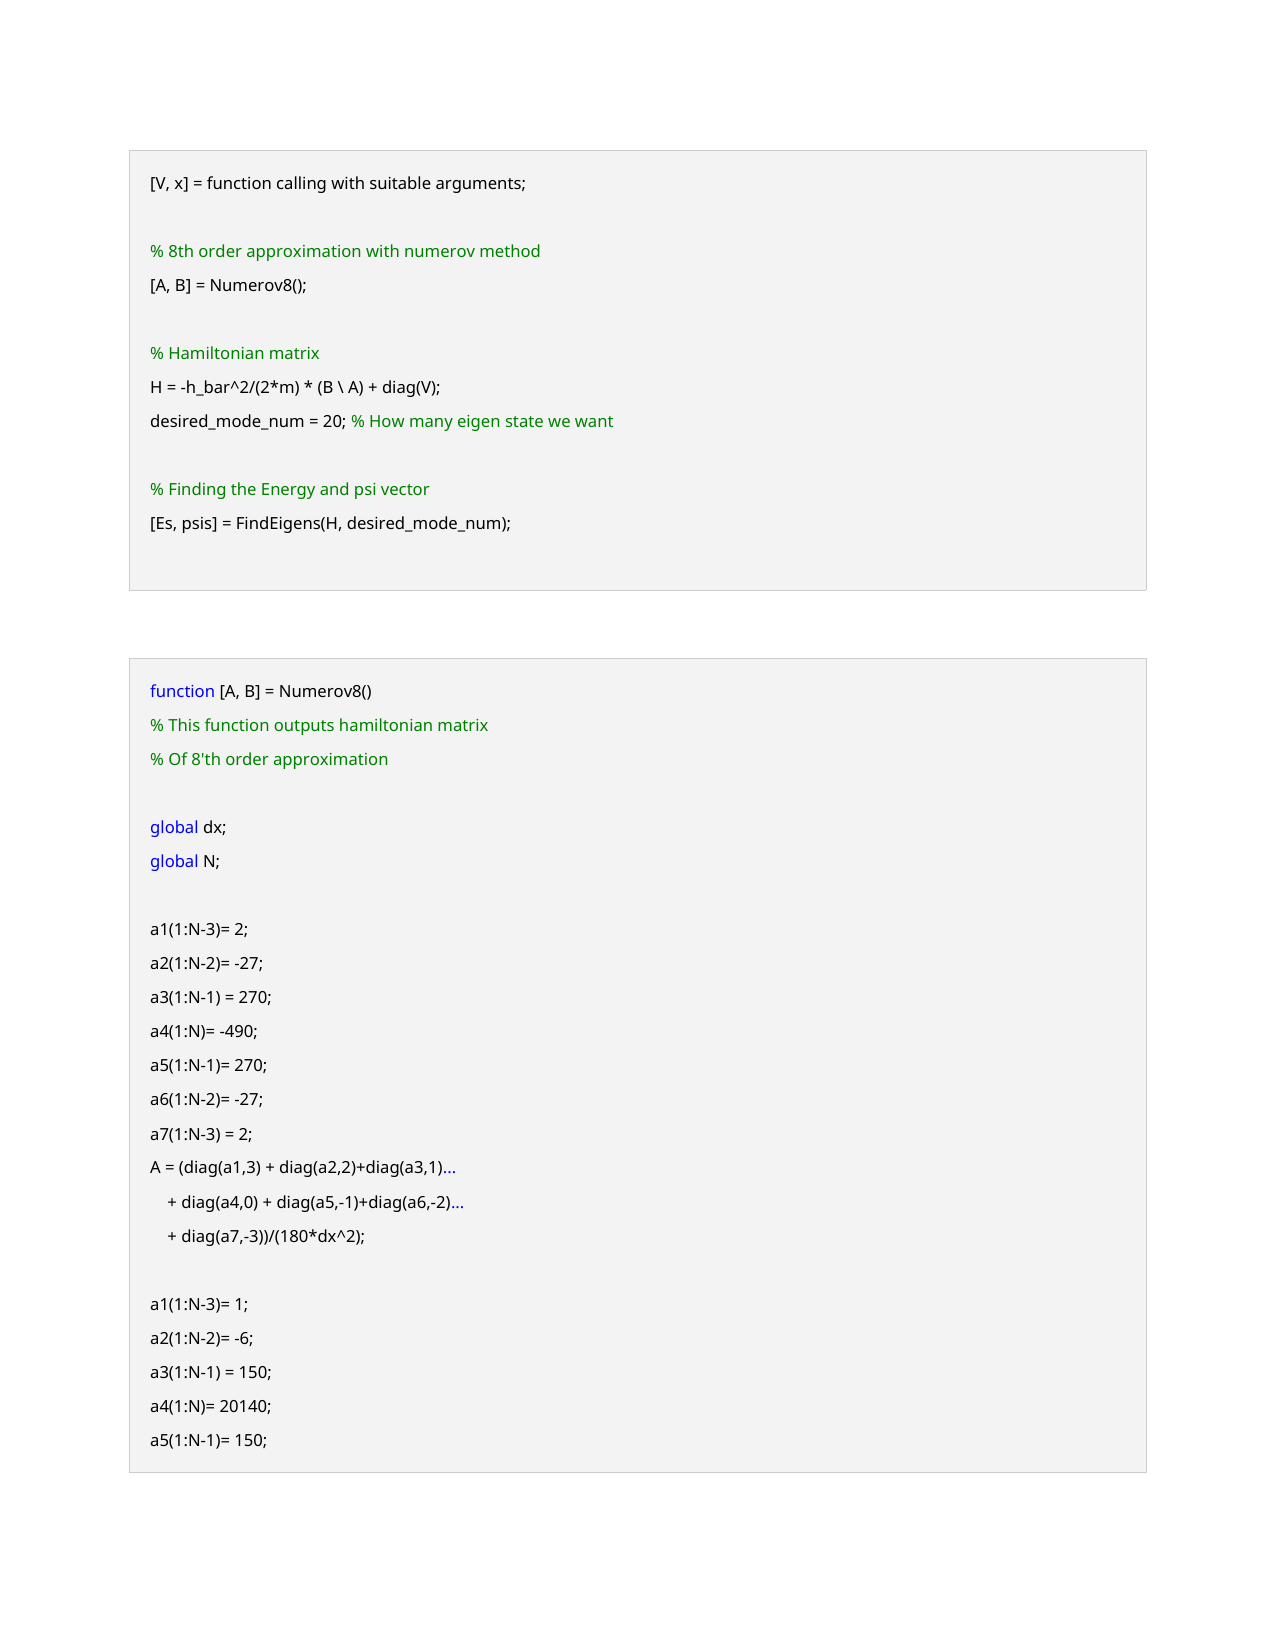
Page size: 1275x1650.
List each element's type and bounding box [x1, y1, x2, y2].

text [130, 151, 1146, 590]
text [130, 659, 1146, 1472]
